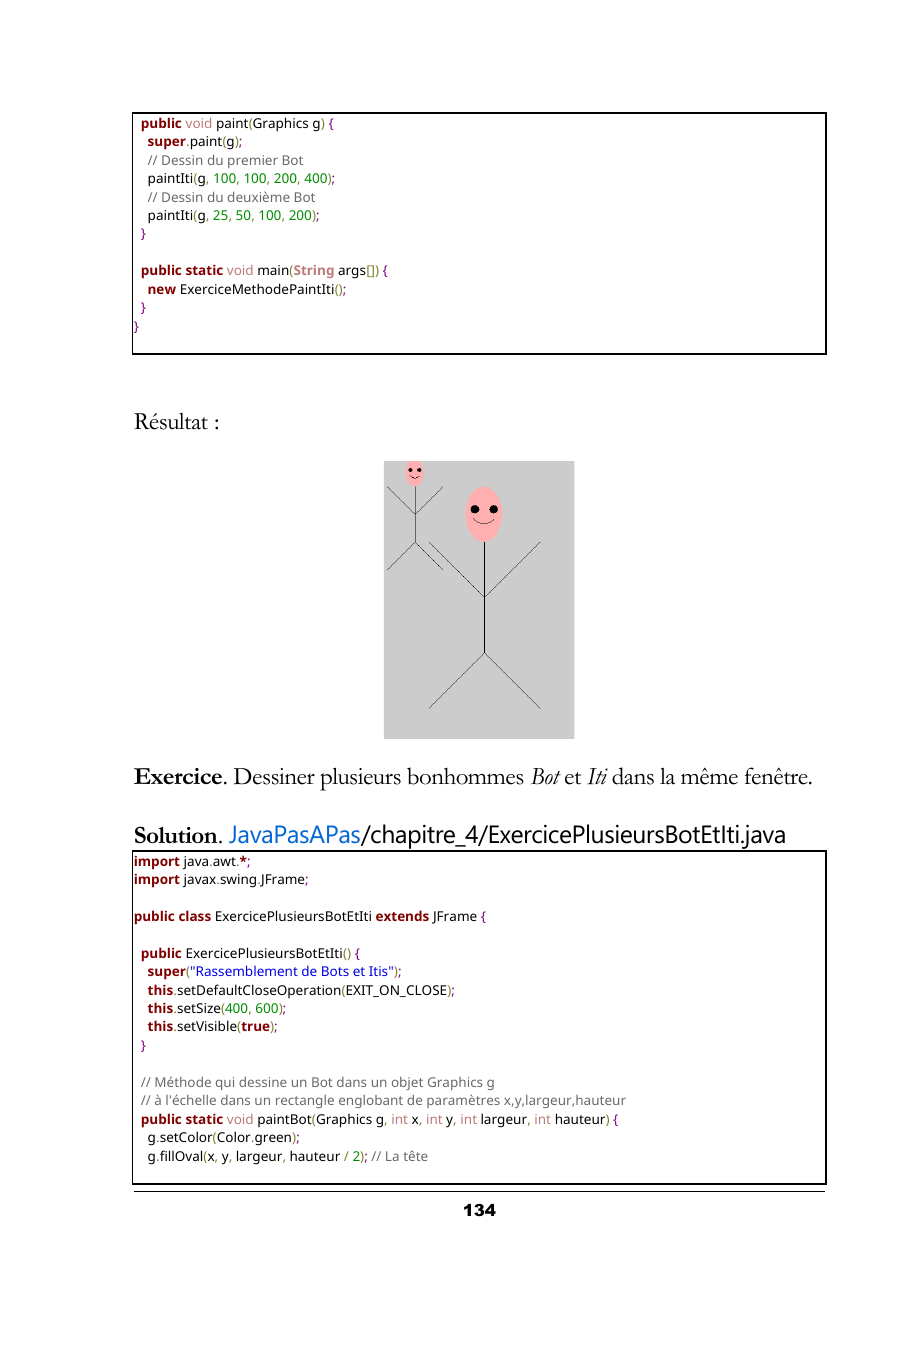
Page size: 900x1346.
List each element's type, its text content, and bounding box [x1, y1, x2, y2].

text // Dessin du premier Bot [133, 151, 825, 169]
text } [133, 224, 825, 243]
picture [383, 461, 575, 739]
text this.setVisible(true); [133, 1017, 825, 1036]
text super.paint(g); [133, 132, 825, 151]
text Solution. JavaPasAPas/chapitre_4/ExercicePlusieursBotEtIti.java [133, 816, 825, 850]
text } [133, 1036, 825, 1054]
text public static void main(String args[]) { [133, 261, 825, 280]
text public ExercicePlusieursBotEtIti() { [133, 944, 825, 962]
text import javax.swing.JFrame; [133, 870, 825, 888]
text Exercice. Dessiner plusieurs bonhommes Bot et Iti dans la même fenêtre. [133, 763, 825, 791]
text super("Rassemblement de Bots et Itis"); [133, 962, 825, 981]
text // à l'échelle dans un rectangle englobant de paramètres x,y,largeur,hauteur [133, 1091, 825, 1109]
text // Dessin du deuxième Bot [133, 187, 825, 206]
text paintIti(g, 100, 100, 200, 400); [133, 169, 825, 187]
text public void paint(Graphics g) { [133, 114, 825, 132]
text g.fillOval(x, y, largeur, hauteur / 2); // La tête [133, 1146, 825, 1165]
text public class ExercicePlusieursBotEtIti extends JFrame { [133, 907, 825, 925]
text public static void paintBot(Graphics g, int x, int y, int largeur, int hauteur) { [133, 1109, 825, 1128]
text this.setDefaultCloseOperation(EXIT_ON_CLOSE); [133, 981, 825, 999]
text paintIti(g, 25, 50, 100, 200); [133, 206, 825, 224]
text // Méthode qui dessine un Bot dans un objet Graphics g [133, 1073, 825, 1091]
text g.setColor(Color.green); [133, 1128, 825, 1146]
text import java.awt.*; [133, 852, 825, 870]
text new ExerciceMethodePaintIti(); [133, 280, 825, 298]
text } [133, 298, 825, 317]
text Résultat : [133, 408, 825, 436]
text this.setSize(400, 600); [133, 999, 825, 1017]
text } [133, 317, 825, 335]
